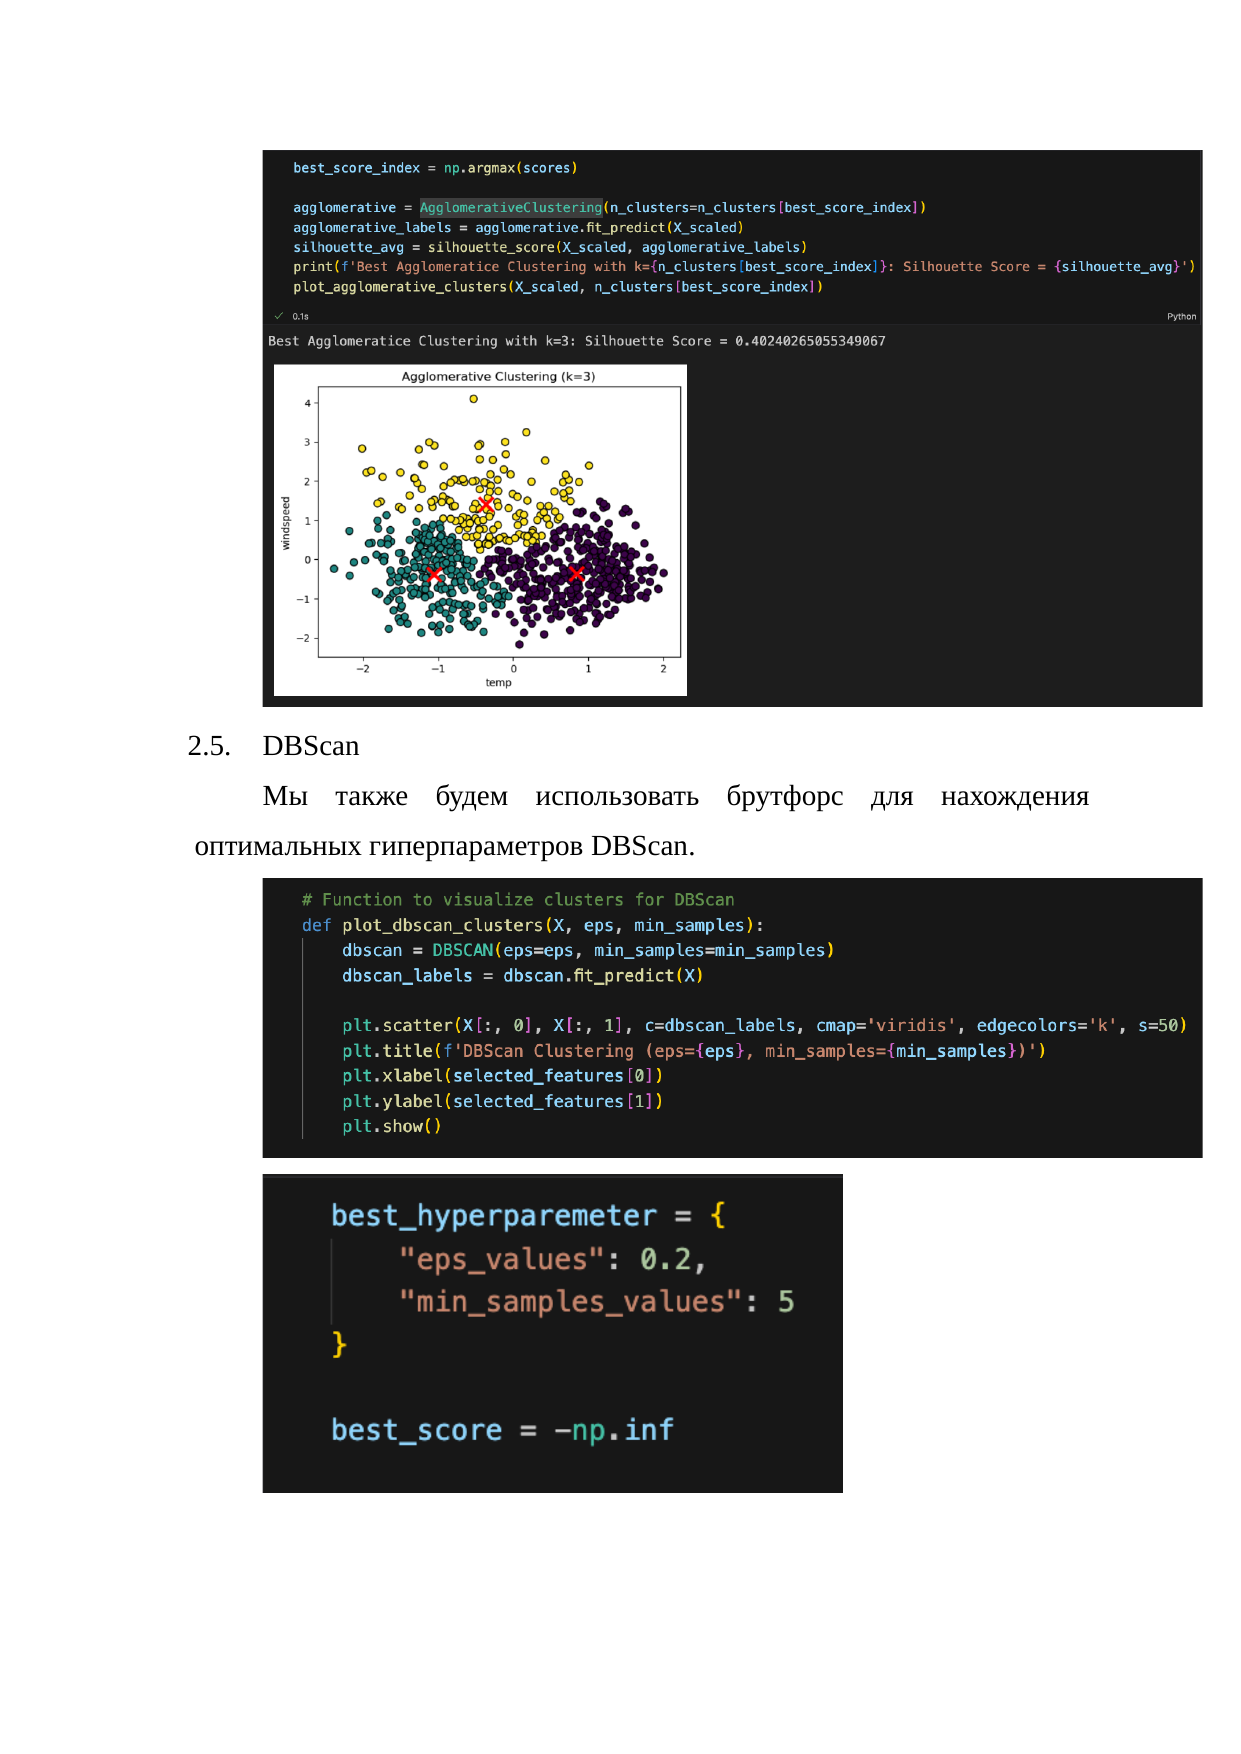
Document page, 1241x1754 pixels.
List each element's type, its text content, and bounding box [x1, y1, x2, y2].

picture [262, 878, 1203, 1158]
subtitle DBScan [187, 728, 1090, 761]
picture [262, 1174, 843, 1493]
picture [262, 150, 1203, 707]
text Мы также будем использовать брутфорс для нахождения оптимальных гиперпараметров DBScan. [194, 778, 1090, 862]
